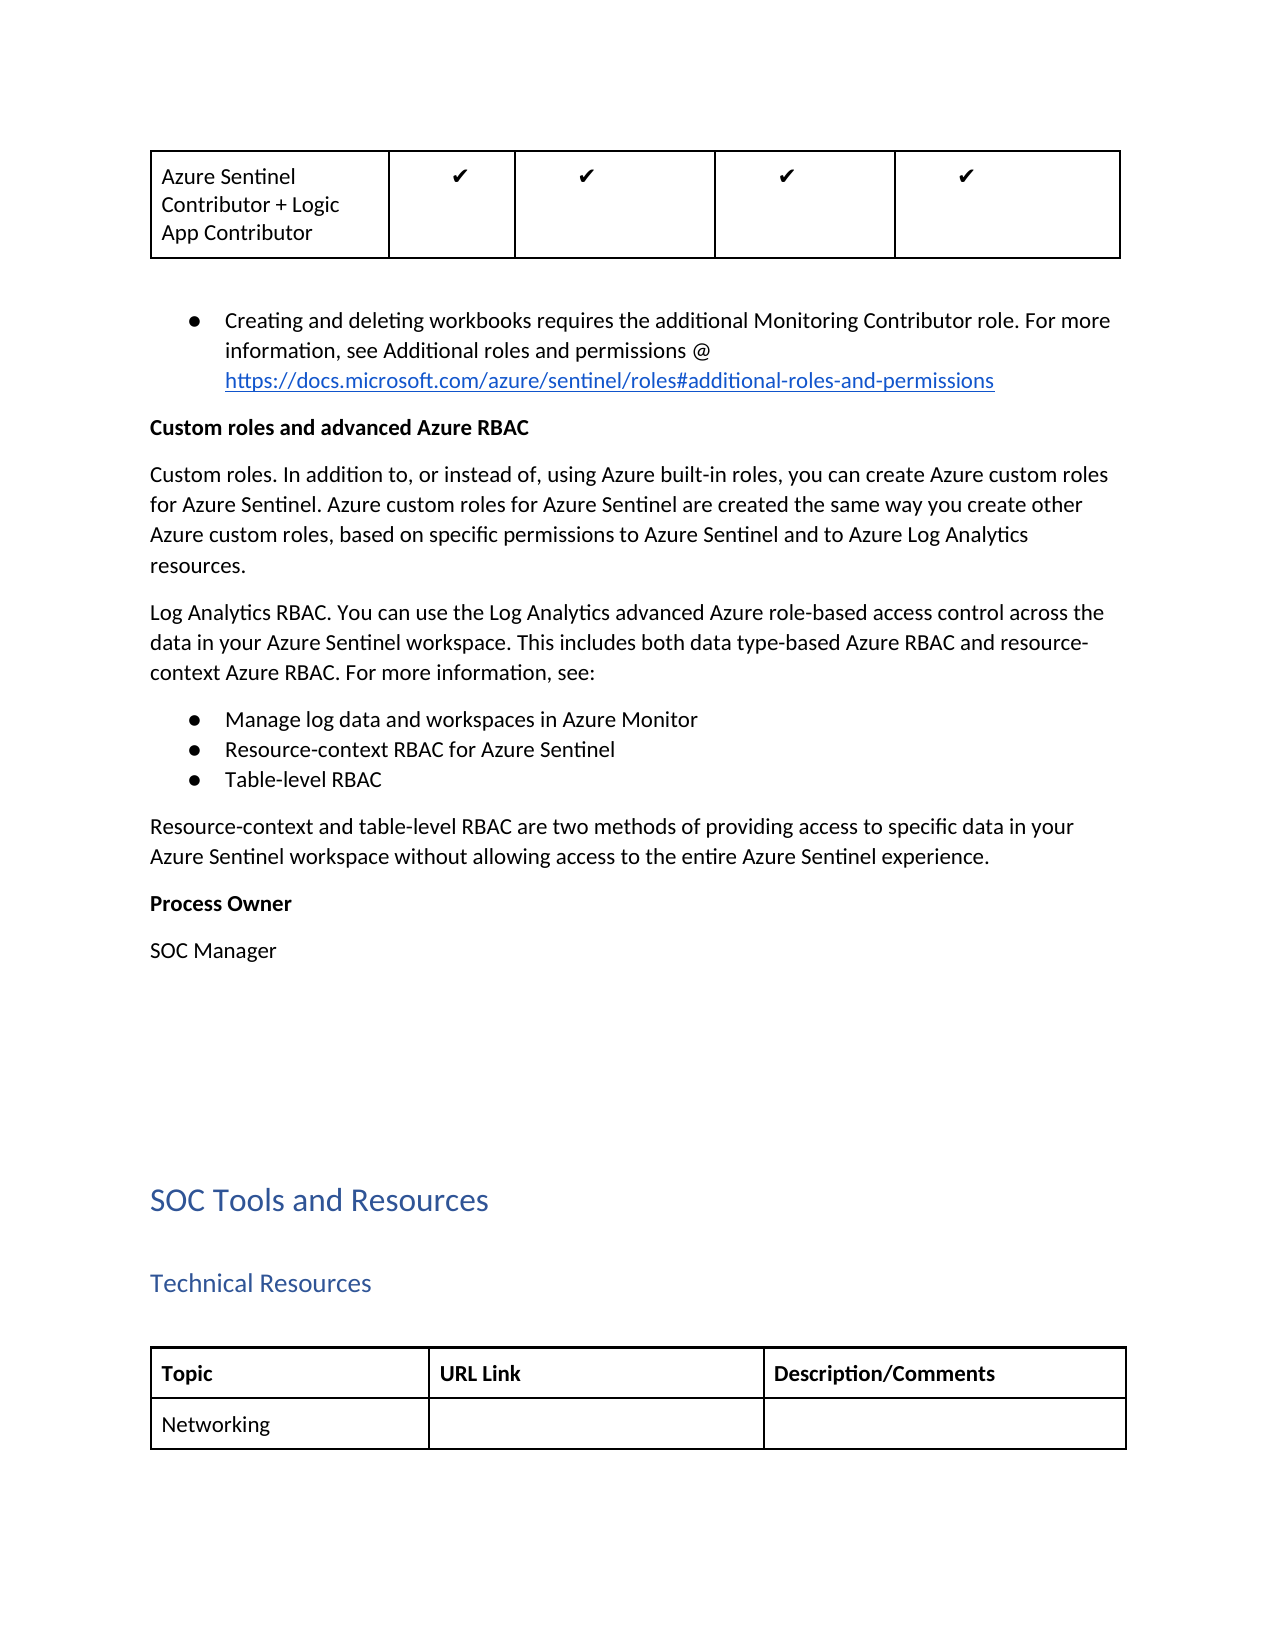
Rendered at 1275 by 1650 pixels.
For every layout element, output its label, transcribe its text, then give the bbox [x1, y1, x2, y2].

text SOC Manager [150, 936, 1125, 964]
list Table-level RBAC [187, 765, 1125, 793]
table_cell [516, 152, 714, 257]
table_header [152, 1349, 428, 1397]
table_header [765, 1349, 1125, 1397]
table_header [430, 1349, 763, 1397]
text Log Analytics RBAC. You can use the Log Analytics advanced Azure role-based access control across the data in your Azure Sentinel workspace. This includes both data type-based Azure RBAC and resource-context Azure RBAC. For more information, see: [150, 598, 1125, 686]
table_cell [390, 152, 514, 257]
text Resource-context and table-level RBAC are two methods of providing access to specific data in your Azure Sentinel workspace without allowing access to the entire Azure Sentinel experience. [150, 812, 1125, 870]
list Creating and deleting workbooks requires the additional Monitoring Contributor role. For more information, see Additional roles and permissions @ https://docs.microsoft.com/azure/sentinel/roles#additional-roles-and-permissions [187, 306, 1125, 394]
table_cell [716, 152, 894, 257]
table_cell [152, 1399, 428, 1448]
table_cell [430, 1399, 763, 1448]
text Process Owner [150, 889, 1125, 917]
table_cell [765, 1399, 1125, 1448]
subtitle SOC Tools and Resources [150, 1179, 1125, 1219]
text Custom roles and advanced Azure RBAC [150, 413, 1125, 441]
list Manage log data and workspaces in Azure Monitor [187, 705, 1125, 733]
subtitle Technical Resources [150, 1266, 1125, 1299]
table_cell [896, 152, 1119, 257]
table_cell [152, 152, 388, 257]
list Resource-context RBAC for Azure Sentinel [187, 735, 1125, 763]
text Custom roles. In addition to, or instead of, using Azure built-in roles, you can create Azure custom roles for Azure Sentinel. Azure custom roles for Azure Sentinel are created the same way you create other Azure custom roles, based on specific permissions to Azure Sentinel and to Azure Log Analytics resources. [150, 460, 1125, 579]
